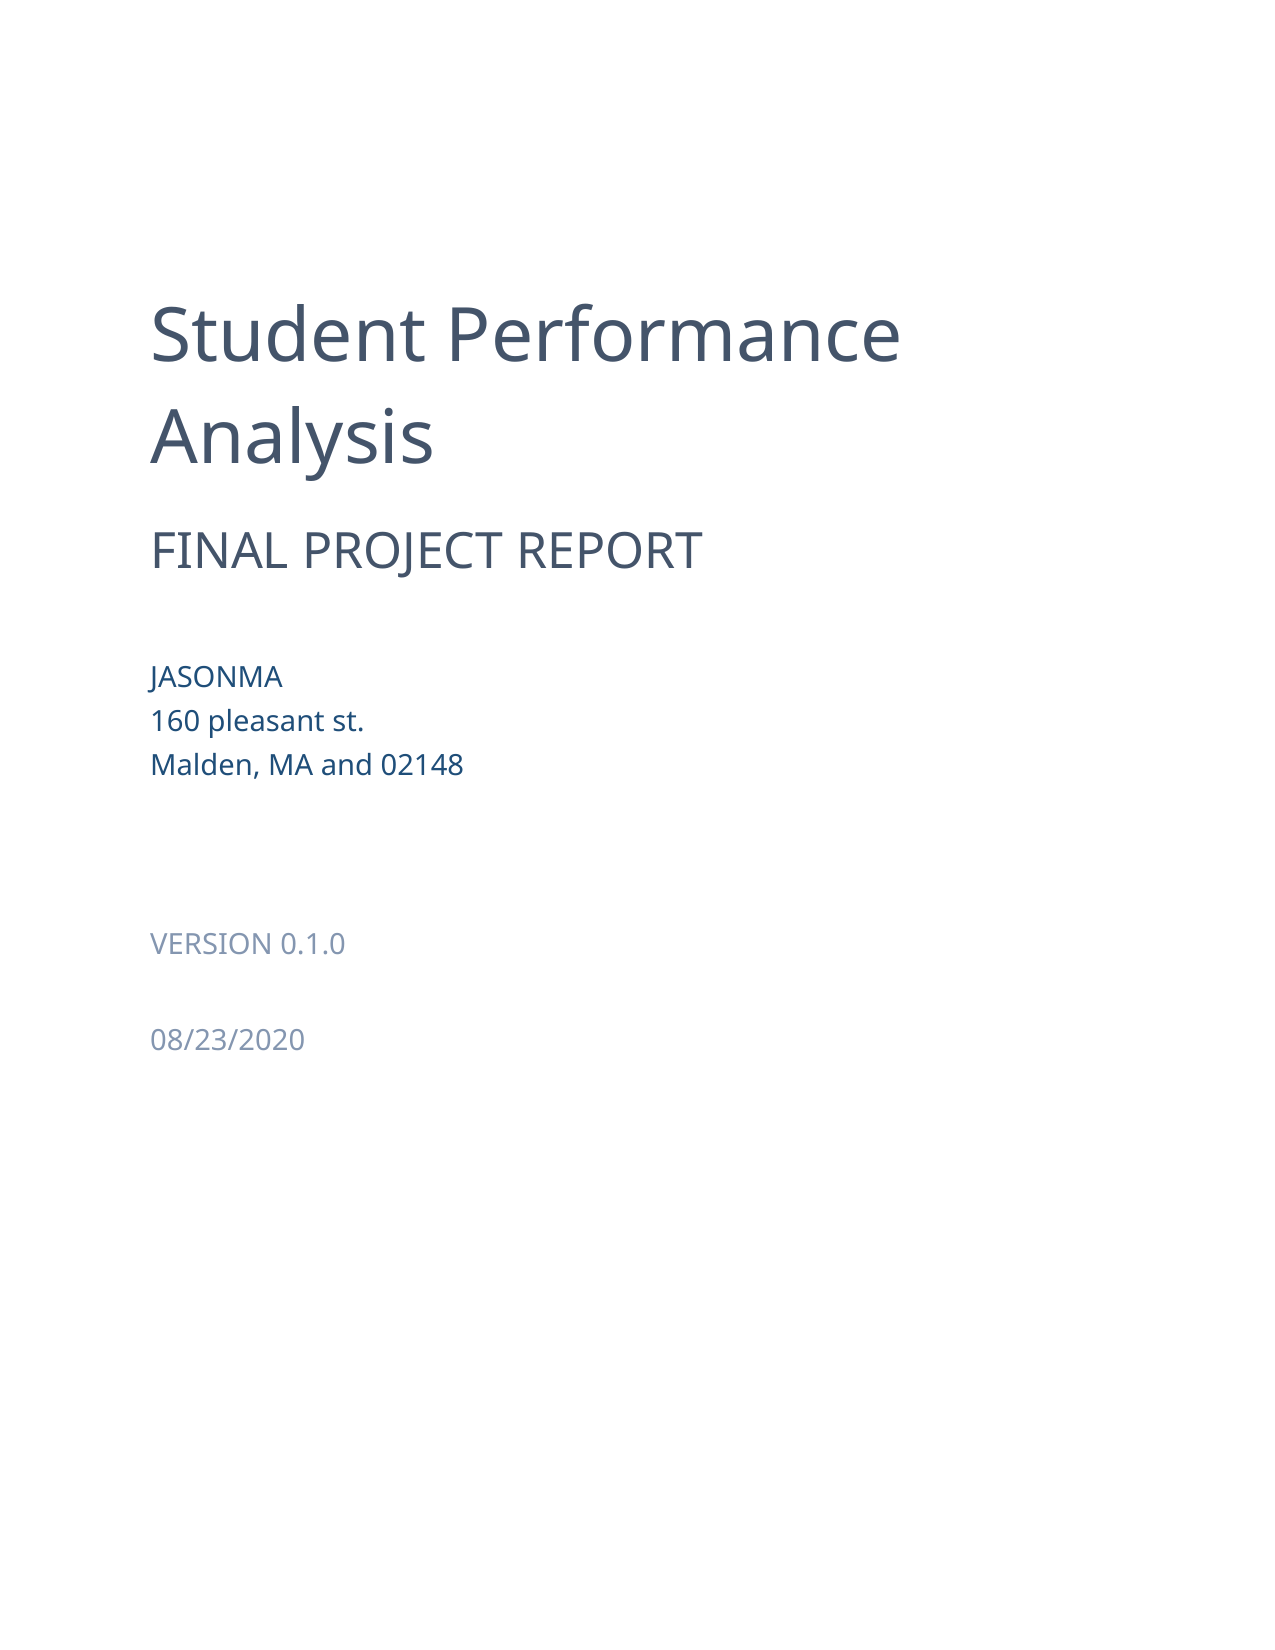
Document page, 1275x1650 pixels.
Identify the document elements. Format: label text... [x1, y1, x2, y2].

text JaSONma [150, 656, 1125, 696]
text Malden, MA and 02148 [150, 744, 1125, 783]
text Version 0.1.0 [150, 923, 1125, 963]
text 160 pleasant st. [150, 700, 1125, 739]
text 08/23/2020 [150, 1019, 1125, 1059]
text FINAL PROJECT REPORT [150, 515, 1125, 583]
text Student Performance Analysis [150, 281, 1125, 486]
